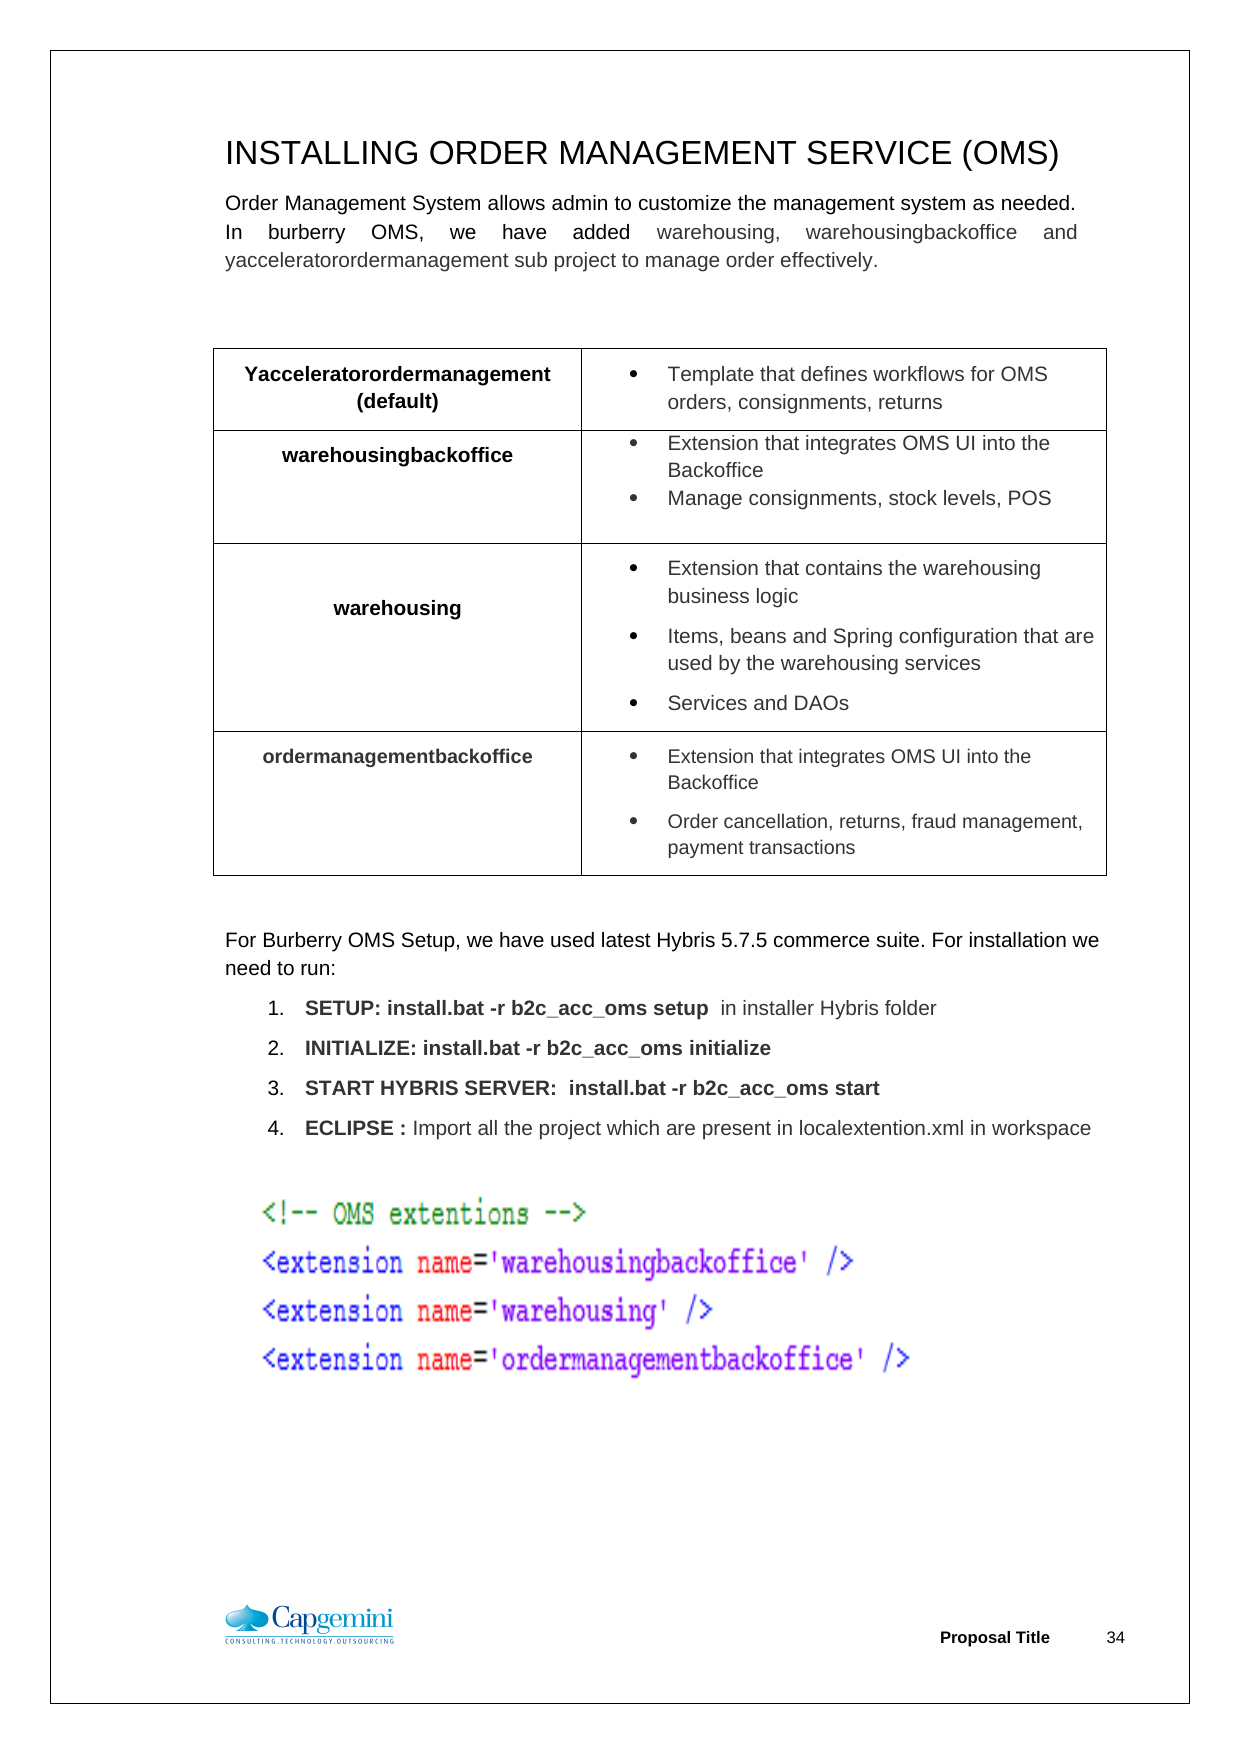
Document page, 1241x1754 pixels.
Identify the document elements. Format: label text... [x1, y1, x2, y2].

table_cell Extension that integrates OMS UI into the Backoffice Order cancellation, returns, fraud management, payment transactions [582, 732, 1106, 875]
table_cell Extension that integrates OMS UI into the Backoffice Manage consignments, stock levels, POS [582, 431, 1106, 542]
text Order Management System allows admin to customize the management system as needed. In burberry OMS, we have added warehousing, warehousingbackoffice and yacceleratorordermanagement sub project to manage order effectively. [225, 191, 1078, 272]
text INSTALLING ORDER MANAGEMENT SERVICE (OMS) [225, 133, 1115, 172]
list START HYBRIS SERVER: install.bat -r b2c_acc_oms start [267, 1076, 1115, 1100]
picture [225, 1604, 394, 1644]
table_cell warehousingbackoffice [214, 431, 581, 542]
list ECLIPSE : Import all the project which are present in localextention.xml in workspace [267, 1116, 1115, 1140]
table_header Yacceleratorordermanagement (default) [214, 349, 581, 429]
table_cell ordermanagementbackoffice [214, 732, 581, 875]
list SETUP: install.bat -r b2c_acc_oms setup in installer Hybris folder [267, 996, 1115, 1020]
text For Burberry OMS Setup, we have used latest Hybris 5.7.5 commerce suite. For installation we need to run: [225, 928, 1115, 980]
table_header Template that defines workflows for OMS orders, consignments, returns [582, 349, 1106, 429]
picture [225, 1155, 938, 1419]
list INITIALIZE: install.bat -r b2c_acc_oms initialize [267, 1036, 1115, 1060]
table_cell warehousing [214, 544, 581, 731]
table_cell Extension that contains the warehousing business logic Items, beans and Spring configuration that are used by the warehousing services Services and DAOs [582, 544, 1106, 731]
